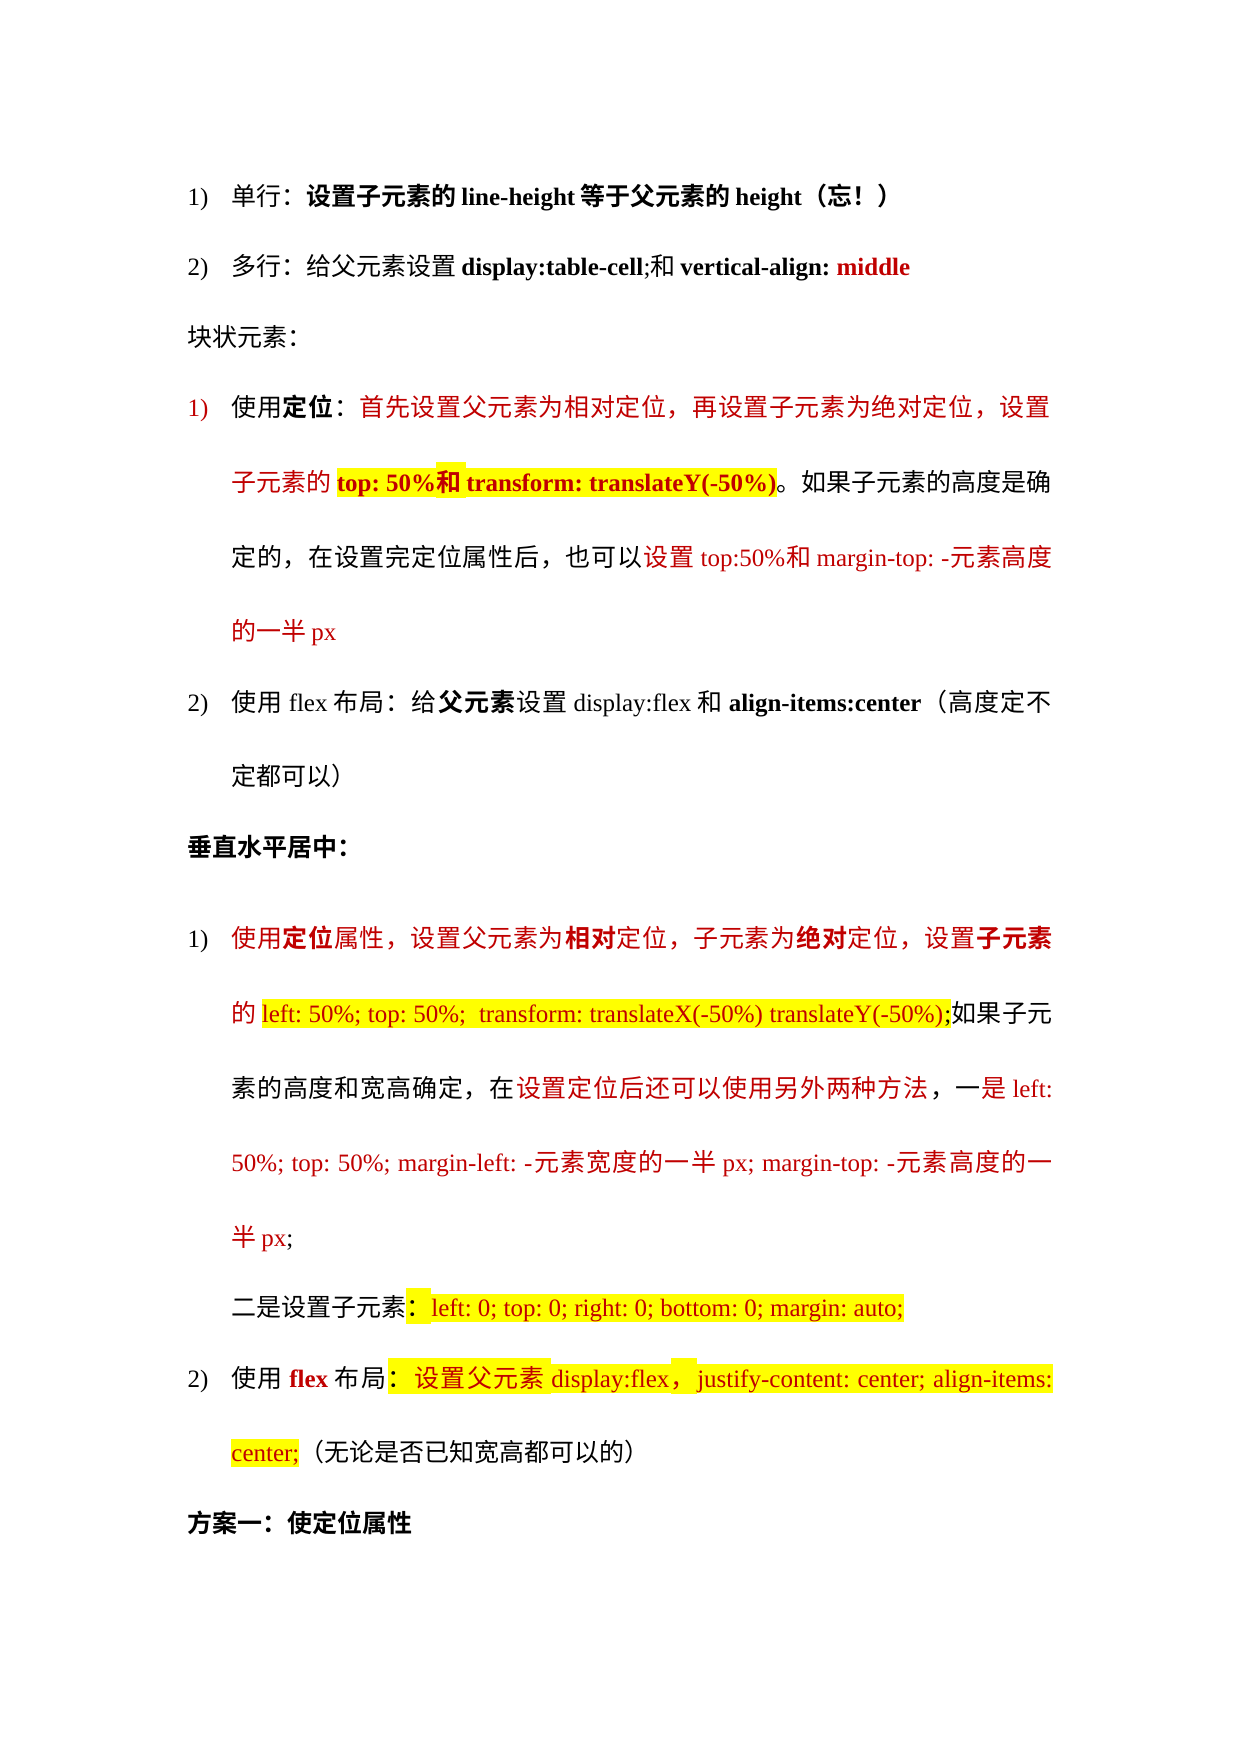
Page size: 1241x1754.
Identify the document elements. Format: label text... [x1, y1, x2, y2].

list 使用定位：首先设置父元素为相对定位，再设置子元素为绝对定位，设置子元素的top: 50%和transform: translateY(-50%)。如果子元素的高度是确定的，在设置完定位属性后，也可以设置top:50%和margin-top: -元素高度的一半px [187, 373, 1053, 662]
text 块状元素： [187, 303, 1053, 368]
list 使用flex布局：给父元素设置display:flex和align-items:center（高度定不定都可以） [187, 668, 1053, 807]
list 单行：设置子元素的line-height等于父元素的height（忘！） [187, 162, 1053, 227]
list 使用flex布局：设置父元素display:flex，justify-content: center; align-items: center;（无论是否已知宽高都可以的） [187, 1344, 1053, 1483]
subtitle 方案一：使定位属性 [187, 1489, 1053, 1554]
list 多行：给父元素设置display:table-cell;和vertical-align: middle [187, 232, 1053, 297]
subtitle 垂直水平居中： [187, 813, 1053, 878]
list 使用定位属性，设置父元素为相对定位，子元素为绝对定位，设置子元素的left: 50%; top: 50%; transform: translateX(-50%) translateY(-50%);如果子元素的高度和宽高确定，在设置定位后还可以使用另外两种方法，一是left: 50%; top: 50%; margin-left: -元素宽度的一半px; margin-top: -元素高度的一半px; [187, 904, 1053, 1268]
list 二是设置子元素：left: 0; top: 0; right: 0; bottom: 0; margin: auto; [231, 1273, 1053, 1338]
